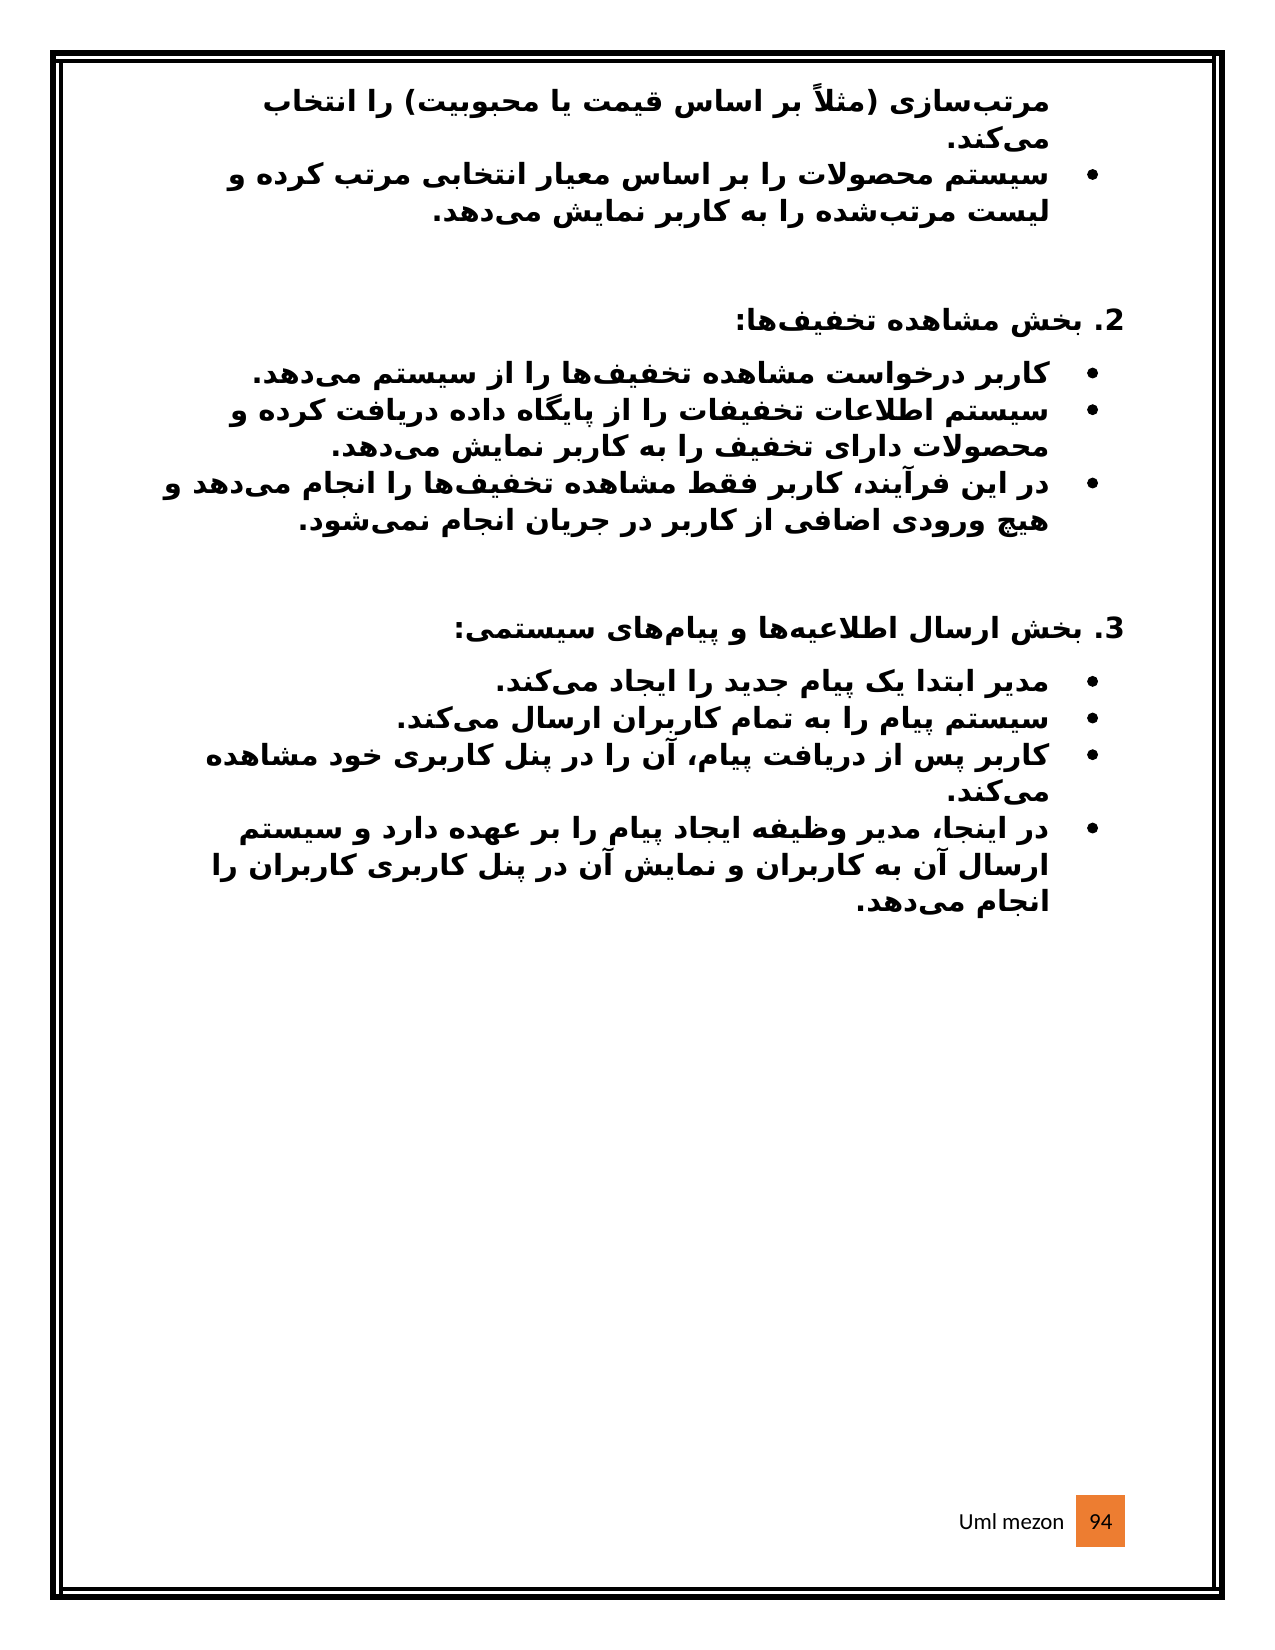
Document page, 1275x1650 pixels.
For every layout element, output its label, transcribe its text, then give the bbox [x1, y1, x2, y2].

list سیستم اطلاعات تخفیفات را از پایگاه داده دریافت کرده و محصولات دارای تخفیف را به کاربر نمایش می‌دهد. [150, 393, 1087, 463]
list سیستم پیام را به تمام کاربران ارسال می‌کند. [150, 701, 1087, 735]
text 3. بخش ارسال اطلاعیه‌ها و پیام‌های سیستمی: [150, 611, 1125, 645]
list کاربر سپس معیار مرتب‌سازی (مثلاً بر اساس قیمت یا محبوبیت) را انتخاب می‌کند. [150, 84, 1087, 155]
list کاربر درخواست مشاهده تخفیف‌ها را از سیستم می‌دهد. [150, 356, 1087, 390]
list در اینجا، مدیر وظیفه ایجاد پیام را بر عهده دارد و سیستم ارسال آن به کاربران و نمایش آن در پنل کاربری کاربران را انجام می‌دهد. [150, 811, 1087, 918]
text 2. بخش مشاهده تخفیف‌ها: [150, 303, 1125, 337]
list در این فرآیند، کاربر فقط مشاهده تخفیف‌ها را انجام می‌دهد و هیچ ورودی اضافی از کاربر در جریان انجام نمی‌شود. [150, 466, 1087, 537]
list کاربر پس از دریافت پیام، آن را در پنل کاربری خود مشاهده می‌کند. [150, 738, 1087, 808]
list سیستم محصولات را بر اساس معیار انتخابی مرتب کرده و لیست مرتب‌شده را به کاربر نمایش می‌دهد. [150, 158, 1087, 228]
list مدیر ابتدا یک پیام جدید را ایجاد می‌کند. [150, 664, 1087, 698]
